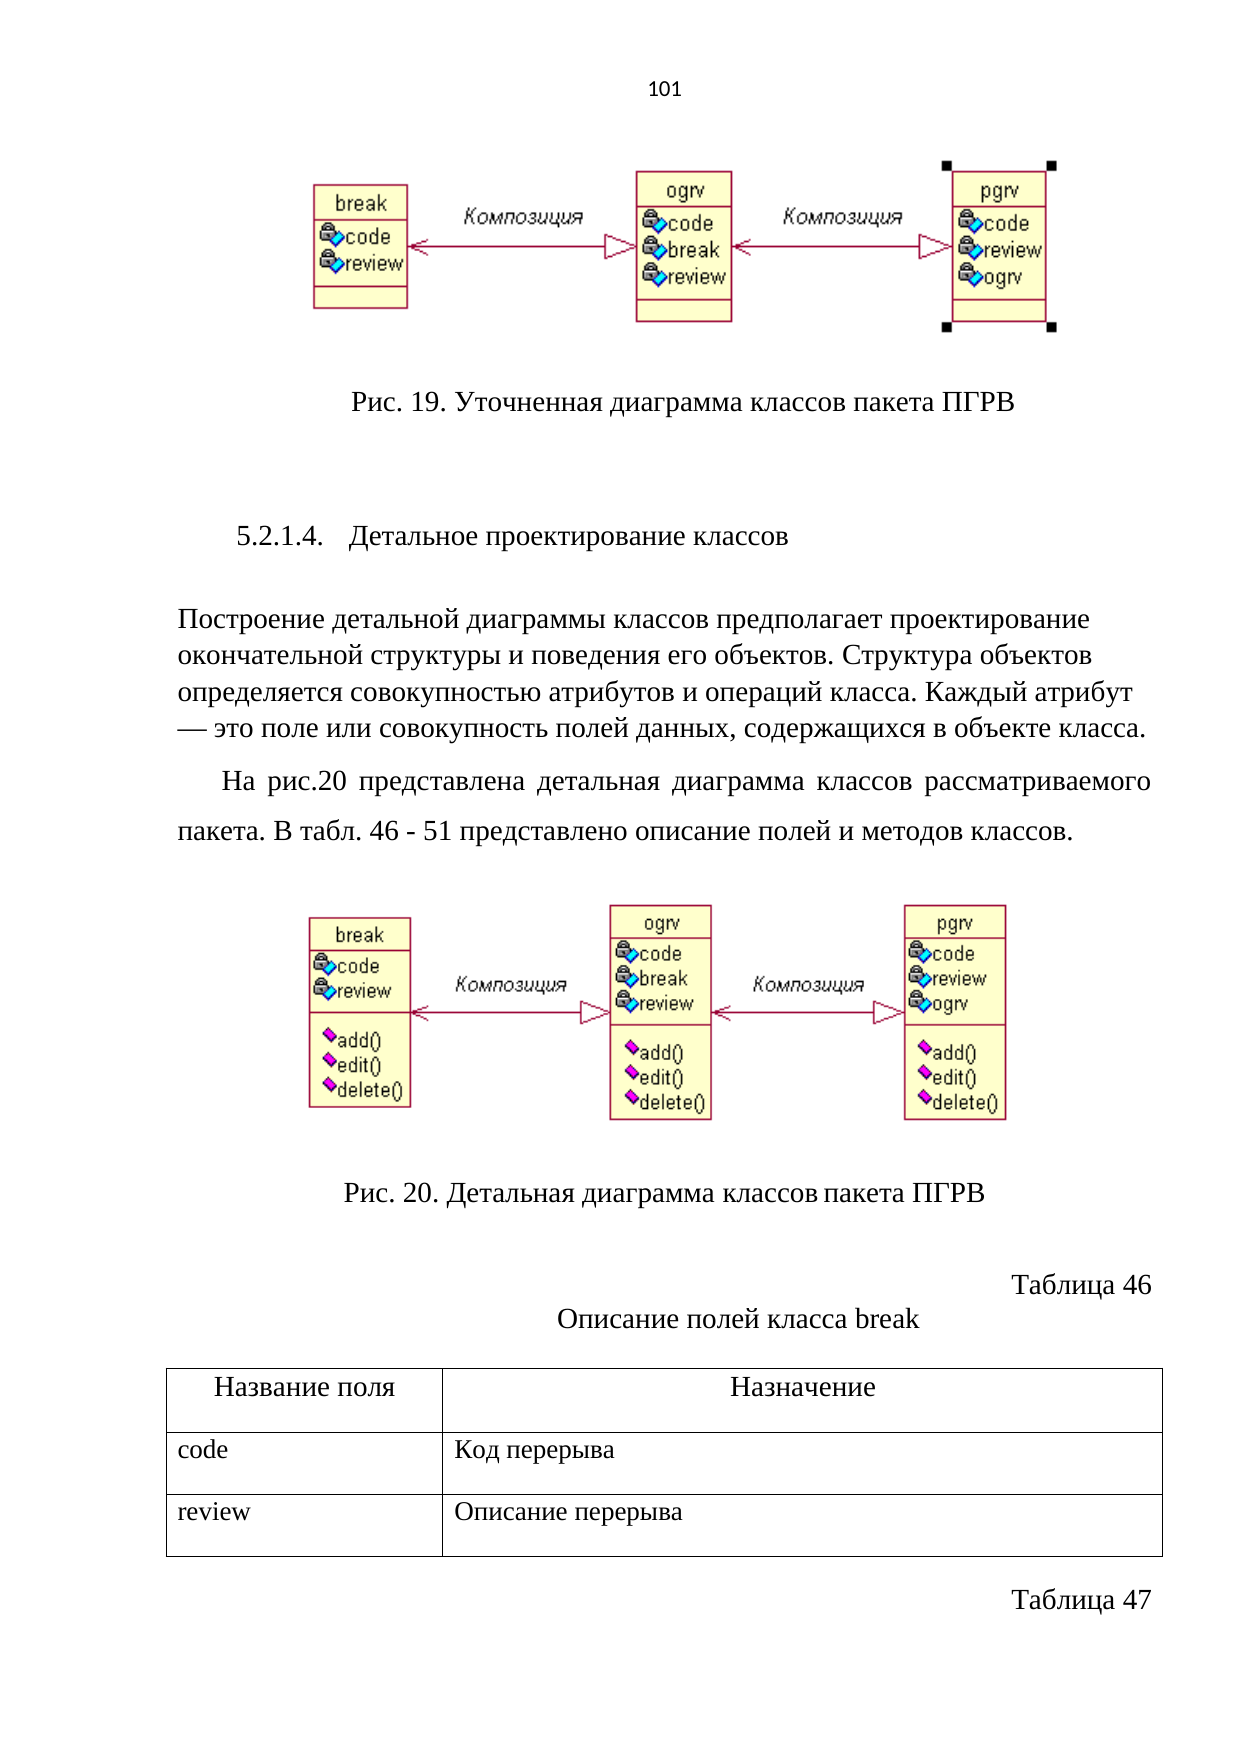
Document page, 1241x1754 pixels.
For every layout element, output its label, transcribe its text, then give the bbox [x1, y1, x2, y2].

picture [280, 880, 1049, 1148]
picture [281, 129, 1085, 371]
text Построение детальной диаграммы классов предполагает проектирование окончательной структуры и поведения его объектов. Структура объектов определяется совокупностью атрибутов и операций класса. Каждый атрибут — это поле или совокупность полей данных, содержащихся в объекте класса. [177, 601, 1152, 743]
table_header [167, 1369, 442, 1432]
text Таблица 47 [177, 1582, 1152, 1616]
text Рис. 20. Детальная диаграмма классов пакета ПГРВ [177, 1175, 1152, 1209]
text Таблица 46 [251, 1267, 1152, 1301]
text Описание полей класса break [251, 1301, 1152, 1334]
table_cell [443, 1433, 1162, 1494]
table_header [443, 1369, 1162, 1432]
text Рис. 19. Уточненная диаграмма классов пакета ПГРВ [177, 384, 1152, 418]
text На рис.20 представлена детальная диаграмма классов рассматриваемого пакета. В табл. 46 - 51 представлено описание полей и методов классов. [177, 763, 1152, 846]
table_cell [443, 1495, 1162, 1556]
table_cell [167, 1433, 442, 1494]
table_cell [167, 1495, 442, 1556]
subtitle Детальное проектирование классов [236, 518, 1152, 552]
